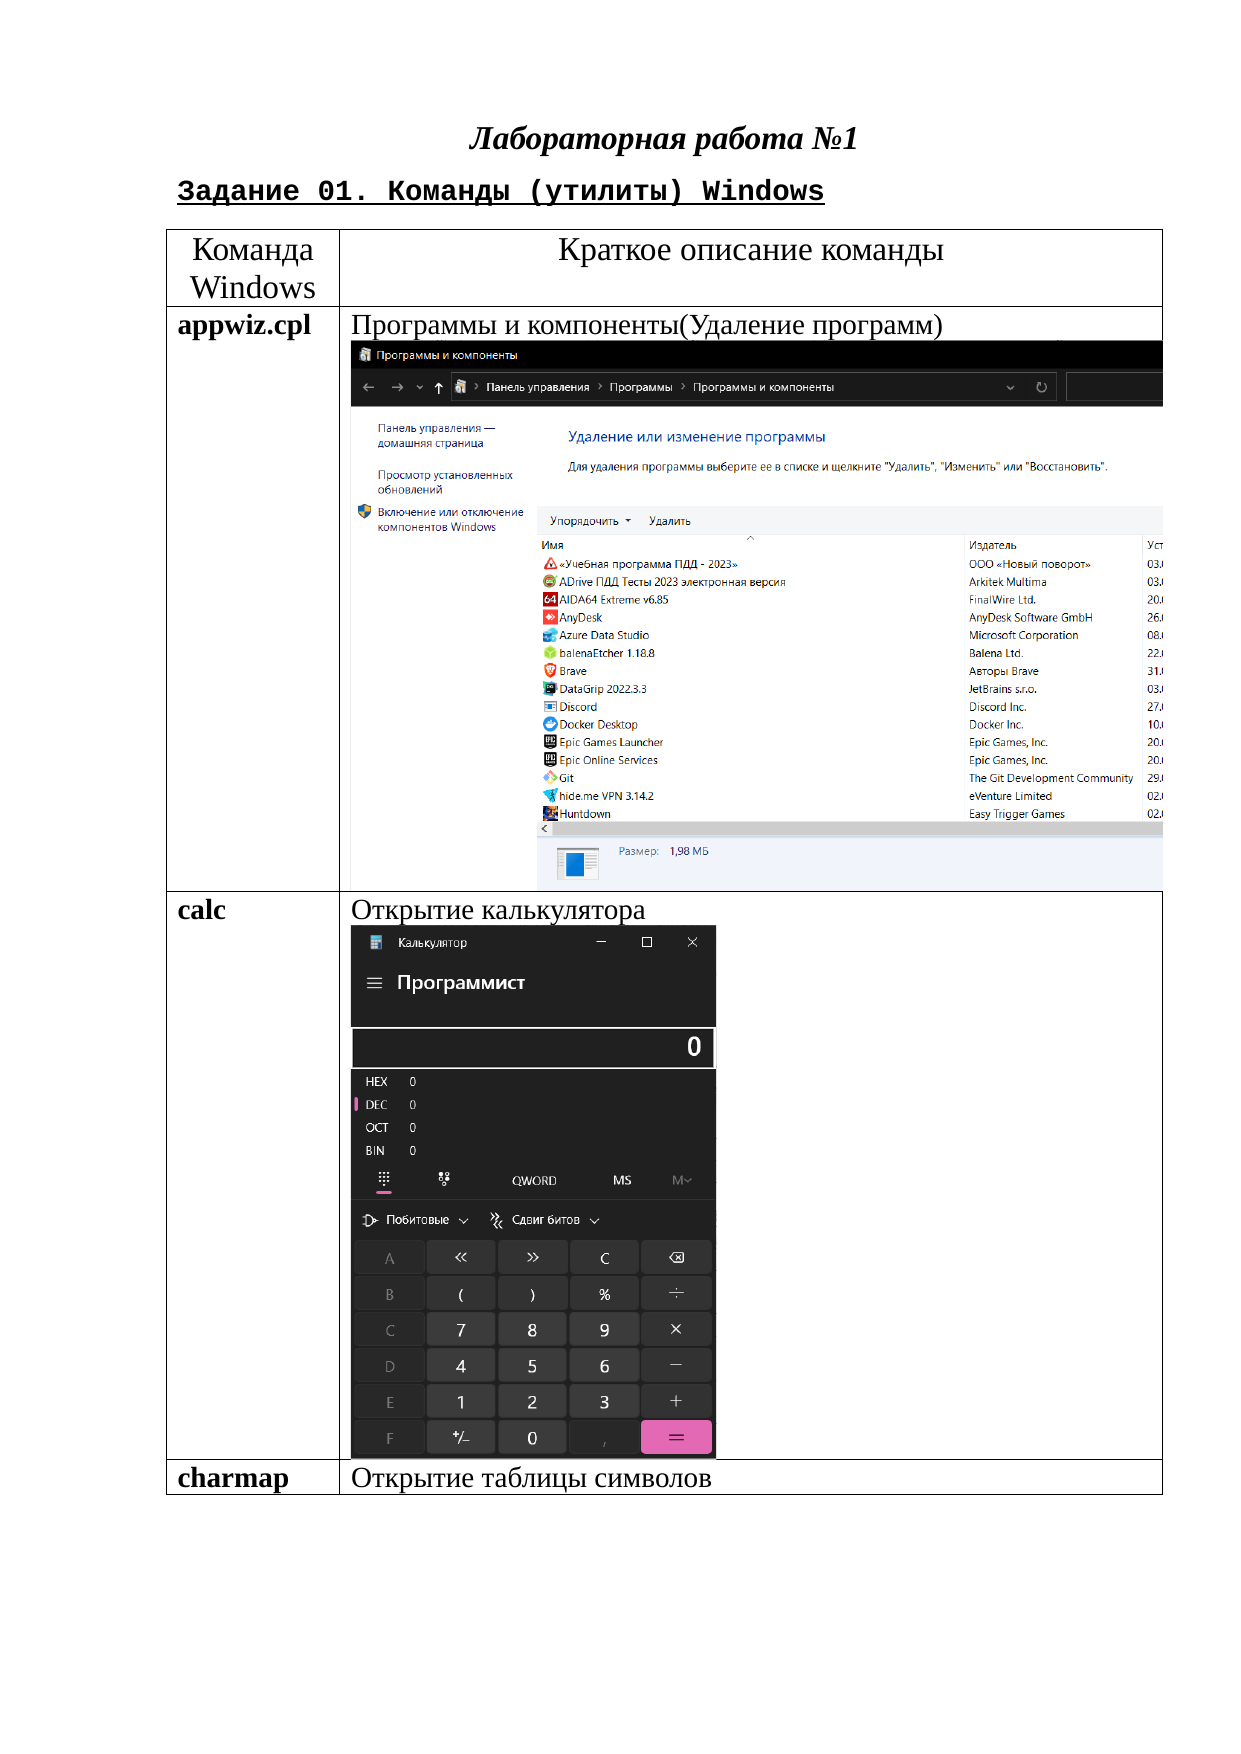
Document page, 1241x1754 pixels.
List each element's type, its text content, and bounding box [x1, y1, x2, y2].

text Задание 01. Команды (утилиты) Windows [177, 176, 1152, 209]
table_cell Открытие таблицы символов [340, 1460, 1162, 1494]
table_cell charmap [167, 1460, 339, 1494]
table_cell calc [167, 892, 339, 1459]
table_cell Программы и компоненты(Удаление программ) [340, 307, 1162, 891]
table_header Команда Windows [167, 230, 339, 306]
table_cell Открытие калькулятора [340, 892, 1162, 1459]
text Лабораторная работа №1 [177, 118, 1152, 156]
picture [350, 340, 1163, 891]
table_cell appwiz.cpl [167, 307, 339, 891]
picture [350, 925, 717, 1460]
table_header Краткое описание команды [340, 230, 1162, 306]
